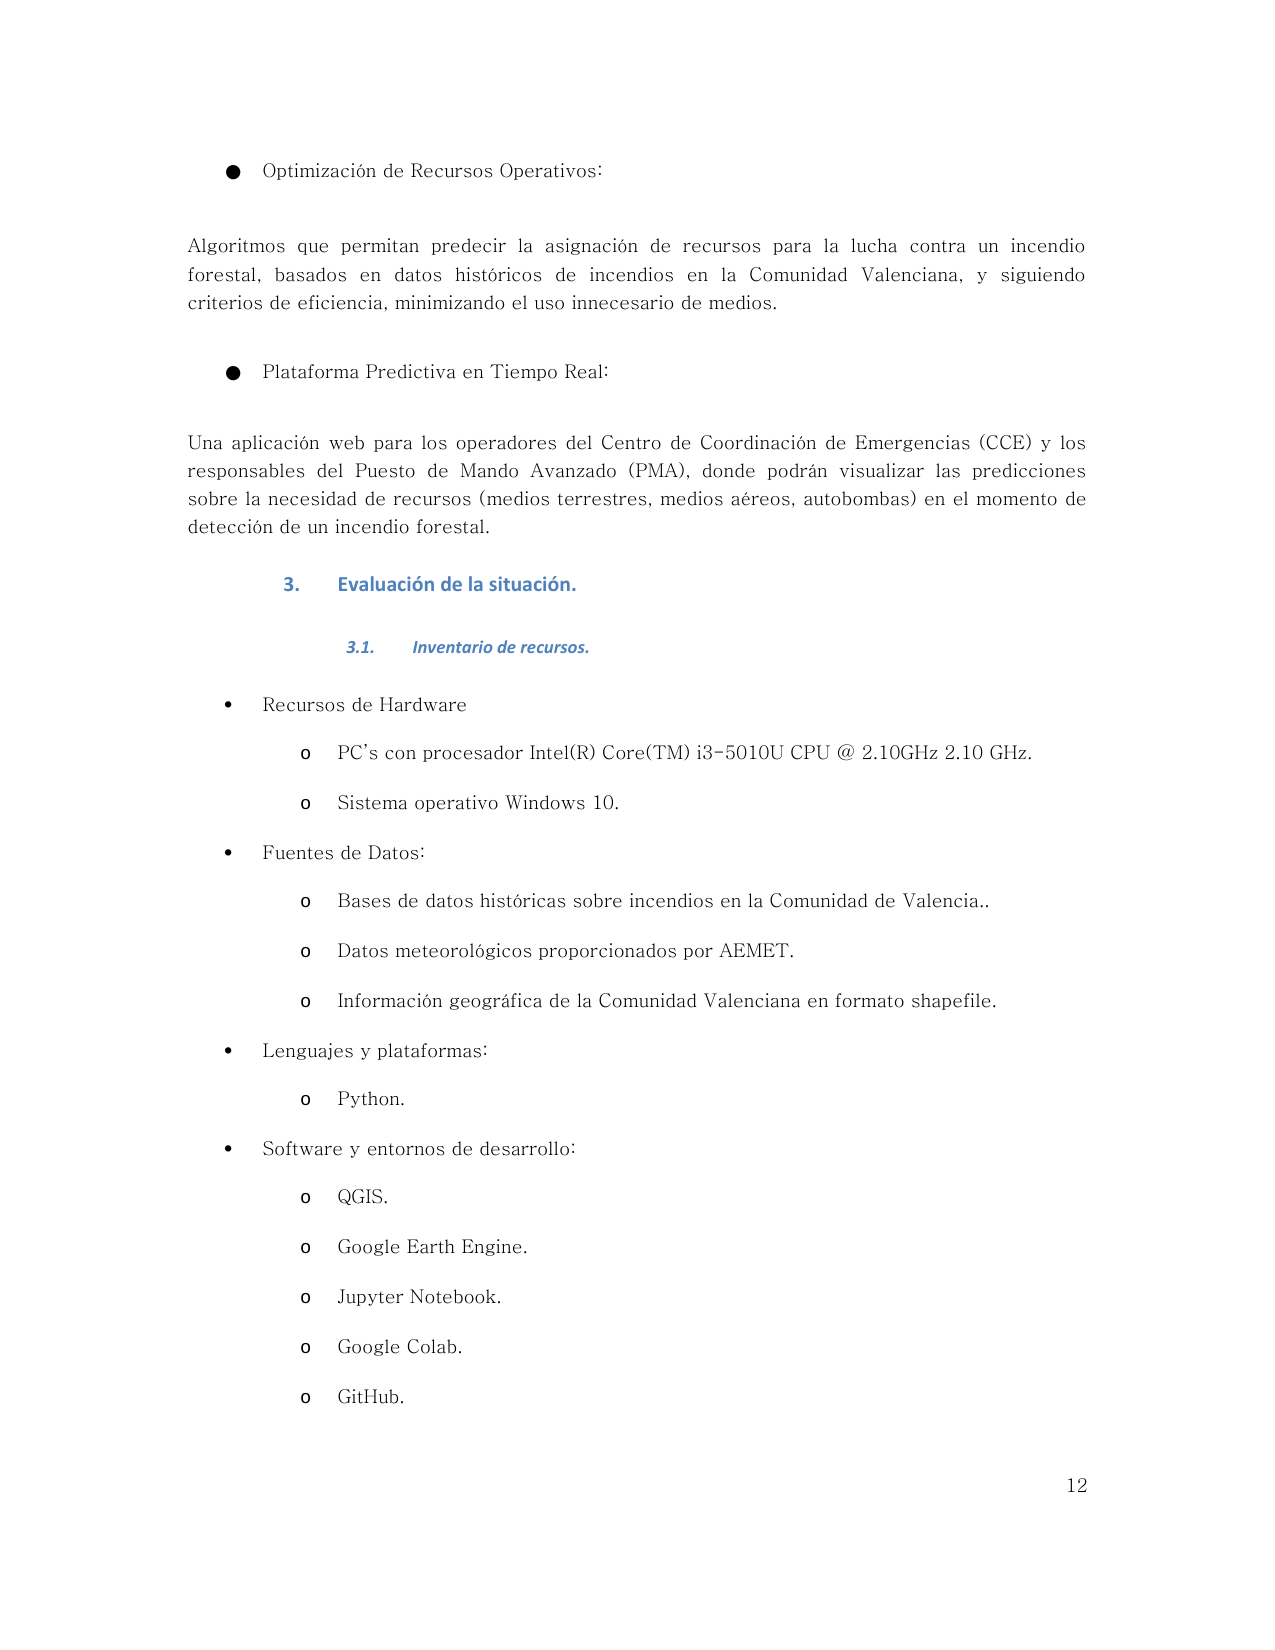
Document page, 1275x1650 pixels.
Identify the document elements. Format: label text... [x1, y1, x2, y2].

text Algoritmos que permitan predecir la asignación de recursos para la lucha contra un incendio forestal, basados en datos históricos de incendios en la Comunidad Valenciana, y siguiendo criterios de eficiencia, minimizando el uso innecesario de medios. [187, 237, 1087, 312]
text Una aplicación web para los operadores del Centro de Coordinación de Emergencias (CCE) y los responsables del Puesto de Mando Avanzado (PMA), donde podrán visualizar las predicciones sobre la necesidad de recursos (medios terrestres, medios aéreos, autobombas) en el momento de detección de un incendio forestal. [187, 433, 1087, 536]
list Jupyter Notebook. [300, 1288, 1087, 1309]
list Software y entornos de desarrollo: [225, 1139, 1087, 1160]
subtitle Evaluación de la situación. [300, 570, 1087, 597]
list Bases de datos históricas sobre incendios en la Comunidad de Valencia.. [300, 891, 1087, 913]
list Datos meteorológicos proporcionados por AEMET. [300, 941, 1087, 963]
list QGIS. [300, 1188, 1087, 1209]
list PC’s con procesador Intel(R) Core(TM) i3-5010U CPU @ 2.10GHz 2.10 GHz. [300, 743, 1087, 765]
list Python. [300, 1089, 1087, 1111]
list Sistema operativo Windows 10. [300, 793, 1087, 815]
subtitle Inventario de recursos. [375, 635, 1087, 658]
list Google Earth Engine. [300, 1238, 1087, 1259]
list Optimización de Recursos Operativos: [225, 150, 1087, 188]
list Información geográfica de la Comunidad Valenciana en formato shapefile. [300, 991, 1087, 1013]
list GitHub. [300, 1388, 1087, 1409]
list Lenguajes y plataformas: [225, 1041, 1087, 1061]
list Fuentes de Datos: [225, 843, 1087, 863]
list Recursos de Hardware [225, 695, 1087, 715]
list Plataforma Predictiva en Tiempo Real: [225, 350, 1087, 389]
list Google Colab. [300, 1338, 1087, 1359]
